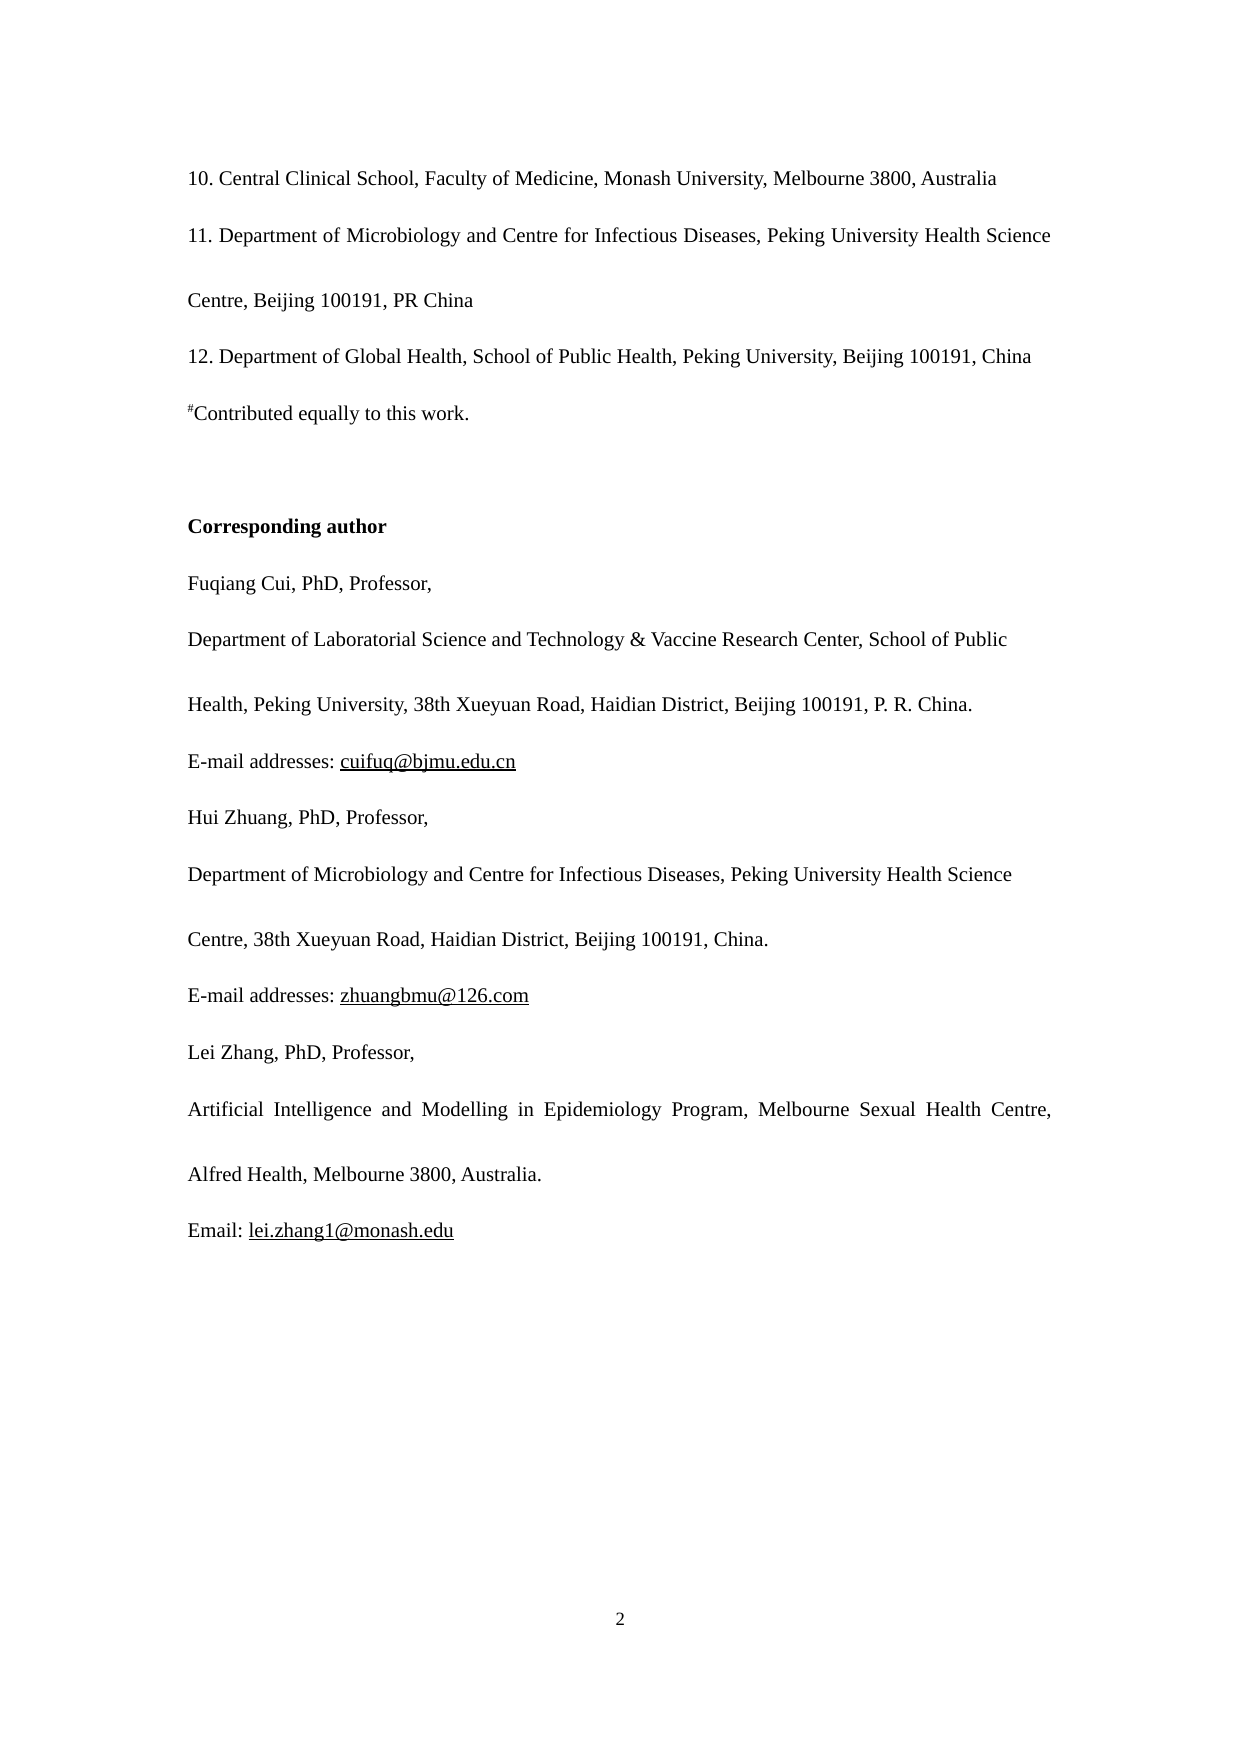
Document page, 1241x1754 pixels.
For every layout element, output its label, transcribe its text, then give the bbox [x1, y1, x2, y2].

text 12. Department of Global Health, School of Public Health, Peking University, Beijing 100191, China [187, 340, 1053, 373]
text #Contributed equally to this work. [187, 397, 1053, 429]
text E-mail addresses: cuifuq@bjmu.edu.cn [187, 744, 1053, 777]
text Corresponding author [187, 510, 1053, 542]
text Email: lei.zhang1@monash.edu [187, 1214, 1053, 1246]
text 11. Department of Microbiology and Centre for Infectious Diseases, Peking University Health Science Centre, Beijing 100191, PR China [187, 218, 1053, 316]
text Fuqiang Cui, PhD, Professor, [187, 566, 1053, 599]
text E-mail addresses: zhuangbmu@126.com [187, 979, 1053, 1012]
text Hui Zhuang, PhD, Professor, [187, 801, 1053, 833]
text Department of Microbiology and Centre for Infectious Diseases, Peking University Health Science Centre, 38th Xueyuan Road, Haidian District, Beijing 100191, China. [187, 858, 1053, 955]
text Department of Laboratorial Science and Technology & Vaccine Research Center, School of Public Health, Peking University, 38th Xueyuan Road, Haidian District, Beijing 100191, P. R. China. [187, 623, 1053, 720]
text 10. Central Clinical School, Faculty of Medicine, Monash University, Melbourne 3800, Australia [187, 162, 1053, 194]
text Artificial Intelligence and Modelling in Epidemiology Program, Melbourne Sexual Health Centre, Alfred Health, Melbourne 3800, Australia. [187, 1092, 1053, 1190]
text Lei Zhang, PhD, Professor, [187, 1036, 1053, 1068]
